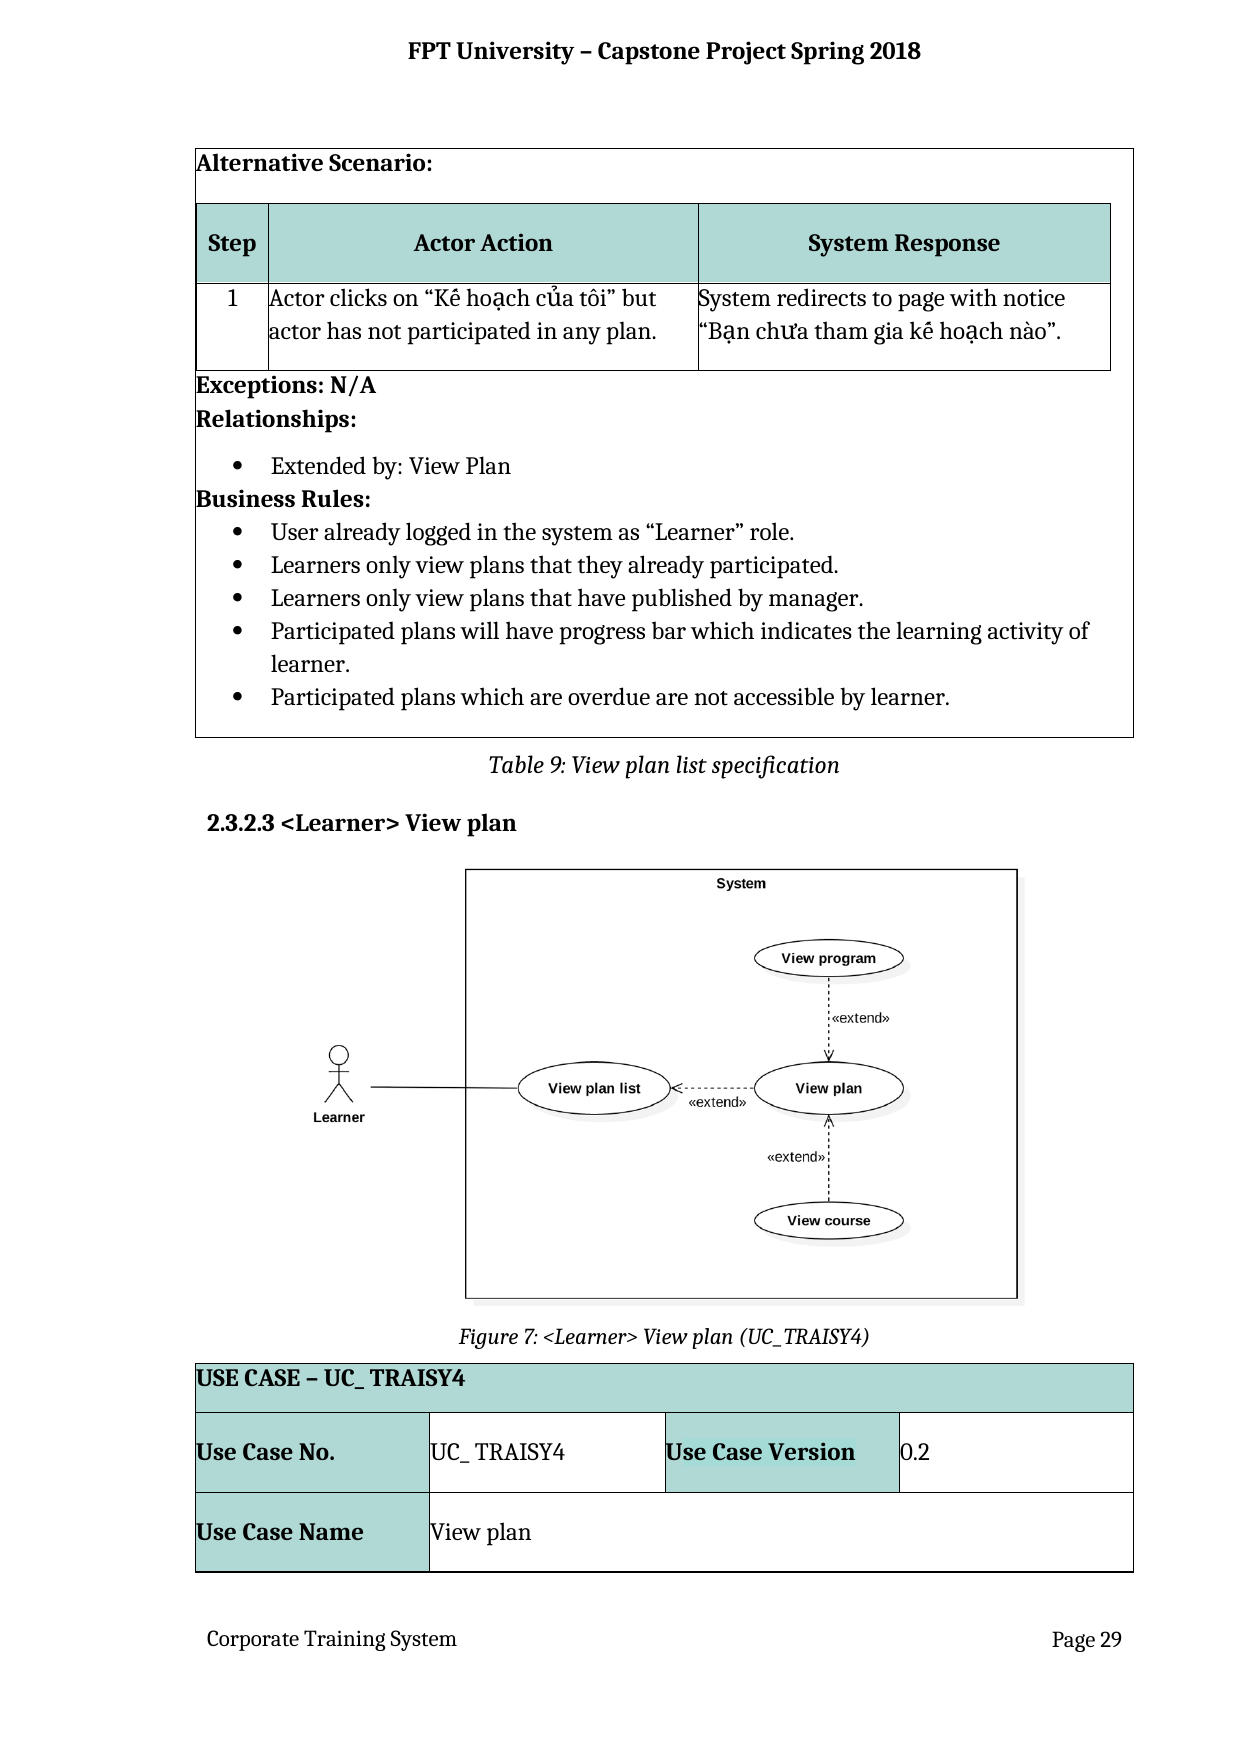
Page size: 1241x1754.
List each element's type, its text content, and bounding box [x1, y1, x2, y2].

table_cell Use Case No. [196, 1413, 429, 1492]
table_header USE CASE – UC_ TRAISY4 [196, 1364, 1133, 1412]
table_cell Use Case Version [666, 1413, 899, 1492]
table_cell UC_ TRAISY4 [430, 1413, 665, 1492]
table_cell View plan [430, 1493, 1133, 1571]
text Figure 7: <Learner> View plan (UC_TRAISY4) [207, 1323, 1122, 1350]
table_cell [196, 149, 1133, 737]
text 2.3.2.3 <Learner> View plan [207, 809, 1122, 837]
table_cell Use Case Name [196, 1493, 429, 1571]
table_cell 0.2 [900, 1413, 1133, 1492]
picture [298, 856, 1031, 1311]
